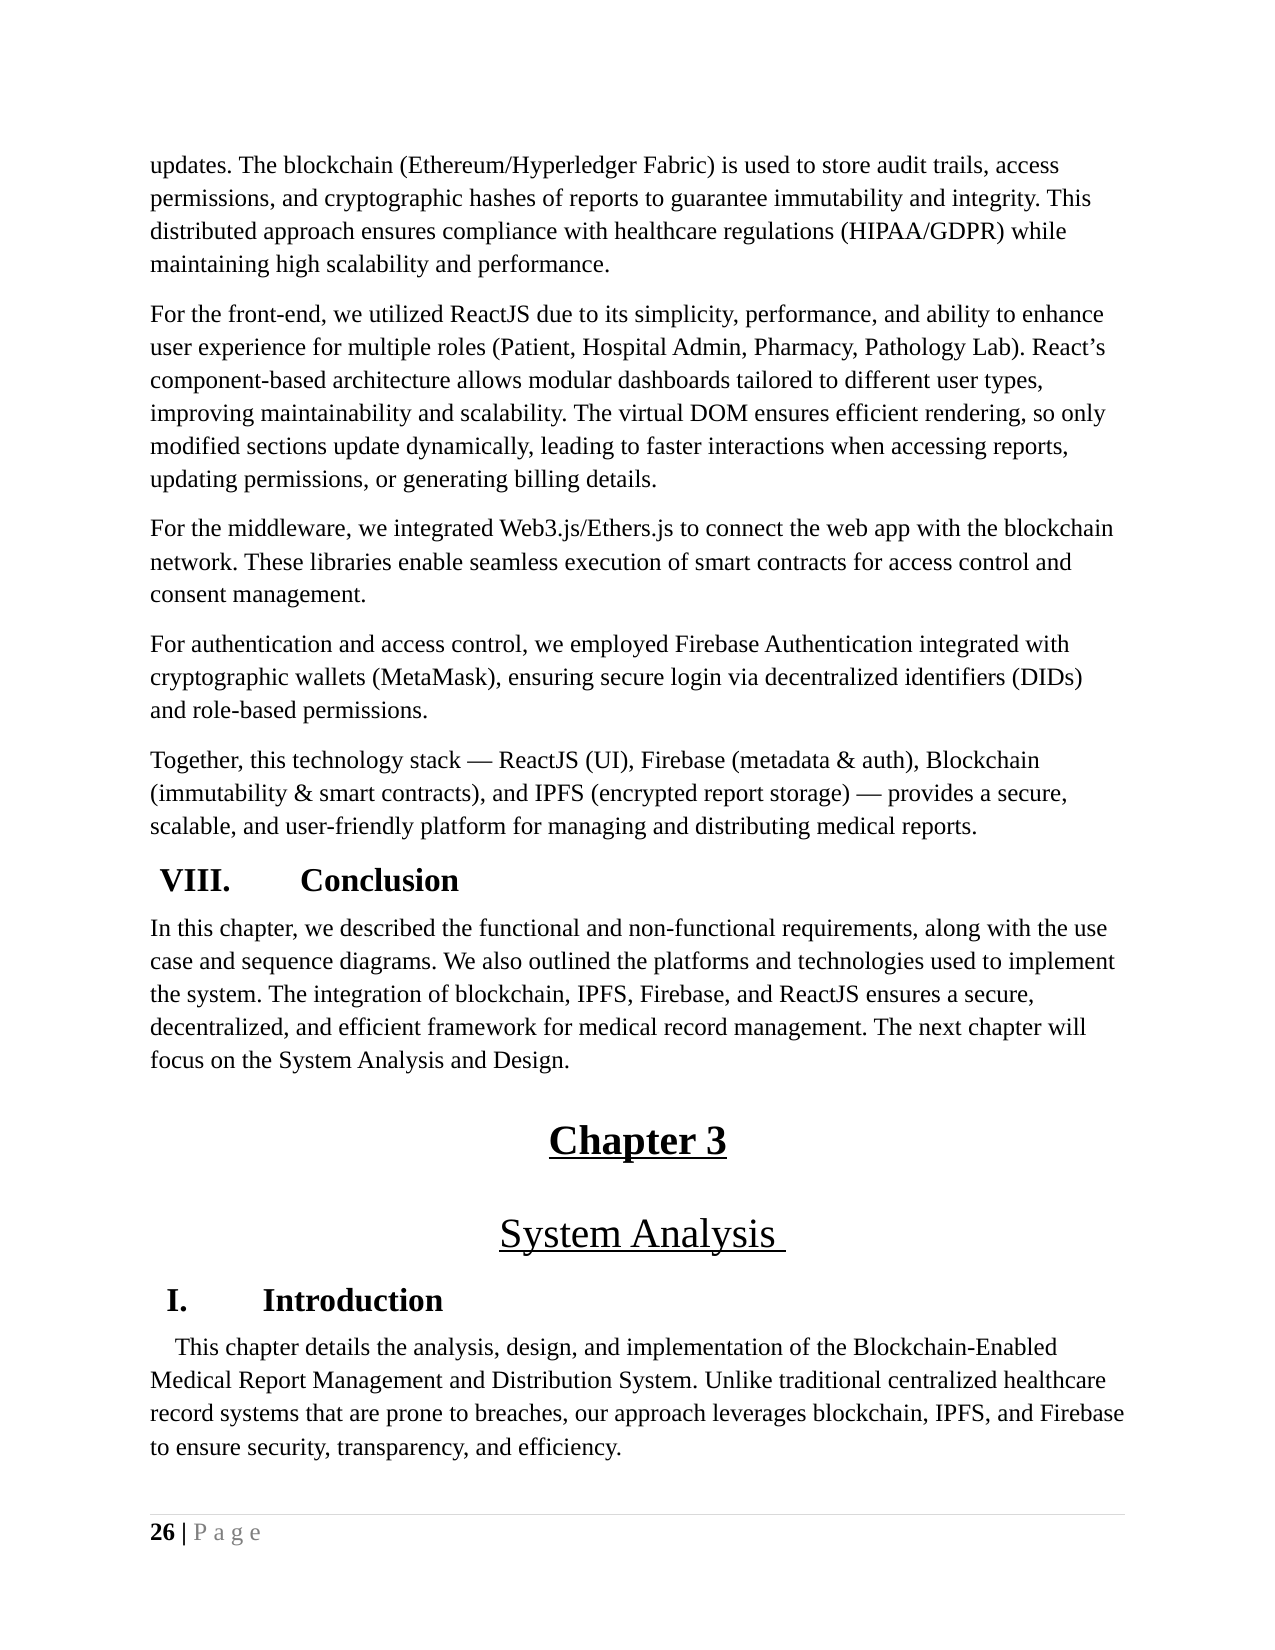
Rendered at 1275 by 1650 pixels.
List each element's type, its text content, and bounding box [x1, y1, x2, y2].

text Together, this technology stack — ReactJS (UI), Firebase (metadata & auth), Blockchain (immutability & smart contracts), and IPFS (encrypted report storage) — provides a secure, scalable, and user-friendly platform for managing and distributing medical reports. [150, 745, 1125, 840]
subtitle Introduction [187, 1280, 1125, 1318]
text This chapter details the analysis, design, and implementation of the Blockchain-Enabled Medical Report Management and Distribution System. Unlike traditional centralized healthcare record systems that are prone to breaches, our approach leverages blockchain, IPFS, and Firebase to ensure security, transparency, and efficiency. [150, 1332, 1125, 1460]
subtitle Chapter 3 [150, 1116, 1125, 1164]
subtitle System Analysis [150, 1208, 1125, 1256]
text For the front-end, we utilized ReactJS due to its simplicity, performance, and ability to enhance user experience for multiple roles (Patient, Hospital Admin, Pharmacy, Pathology Lab). React’s component-based architecture allows modular dashboards tailored to different user types, improving maintainability and scalability. The virtual DOM ensures efficient rendering, so only modified sections update dynamically, leading to faster interactions when accessing reports, updating permissions, or generating billing details. [150, 299, 1125, 493]
subtitle Conclusion [159, 861, 1125, 899]
text For authentication and access control, we employed Firebase Authentication integrated with cryptographic wallets (MetaMask), ensuring secure login via decentralized identifiers (DIDs) and role-based permissions. [150, 629, 1125, 724]
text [150, 150, 1125, 278]
text For the middleware, we integrated Web3.js/Ethers.js to connect the web app with the blockchain network. These libraries enable seamless execution of smart contracts for access control and consent management. [150, 513, 1125, 608]
text In this chapter, we described the functional and non-functional requirements, along with the use case and sequence diagrams. We also outlined the platforms and technologies used to implement the system. The integration of blockchain, IPFS, Firebase, and ReactJS ensures a secure, decentralized, and efficient framework for medical record management. The next chapter will focus on the System Analysis and Design. [150, 913, 1125, 1074]
